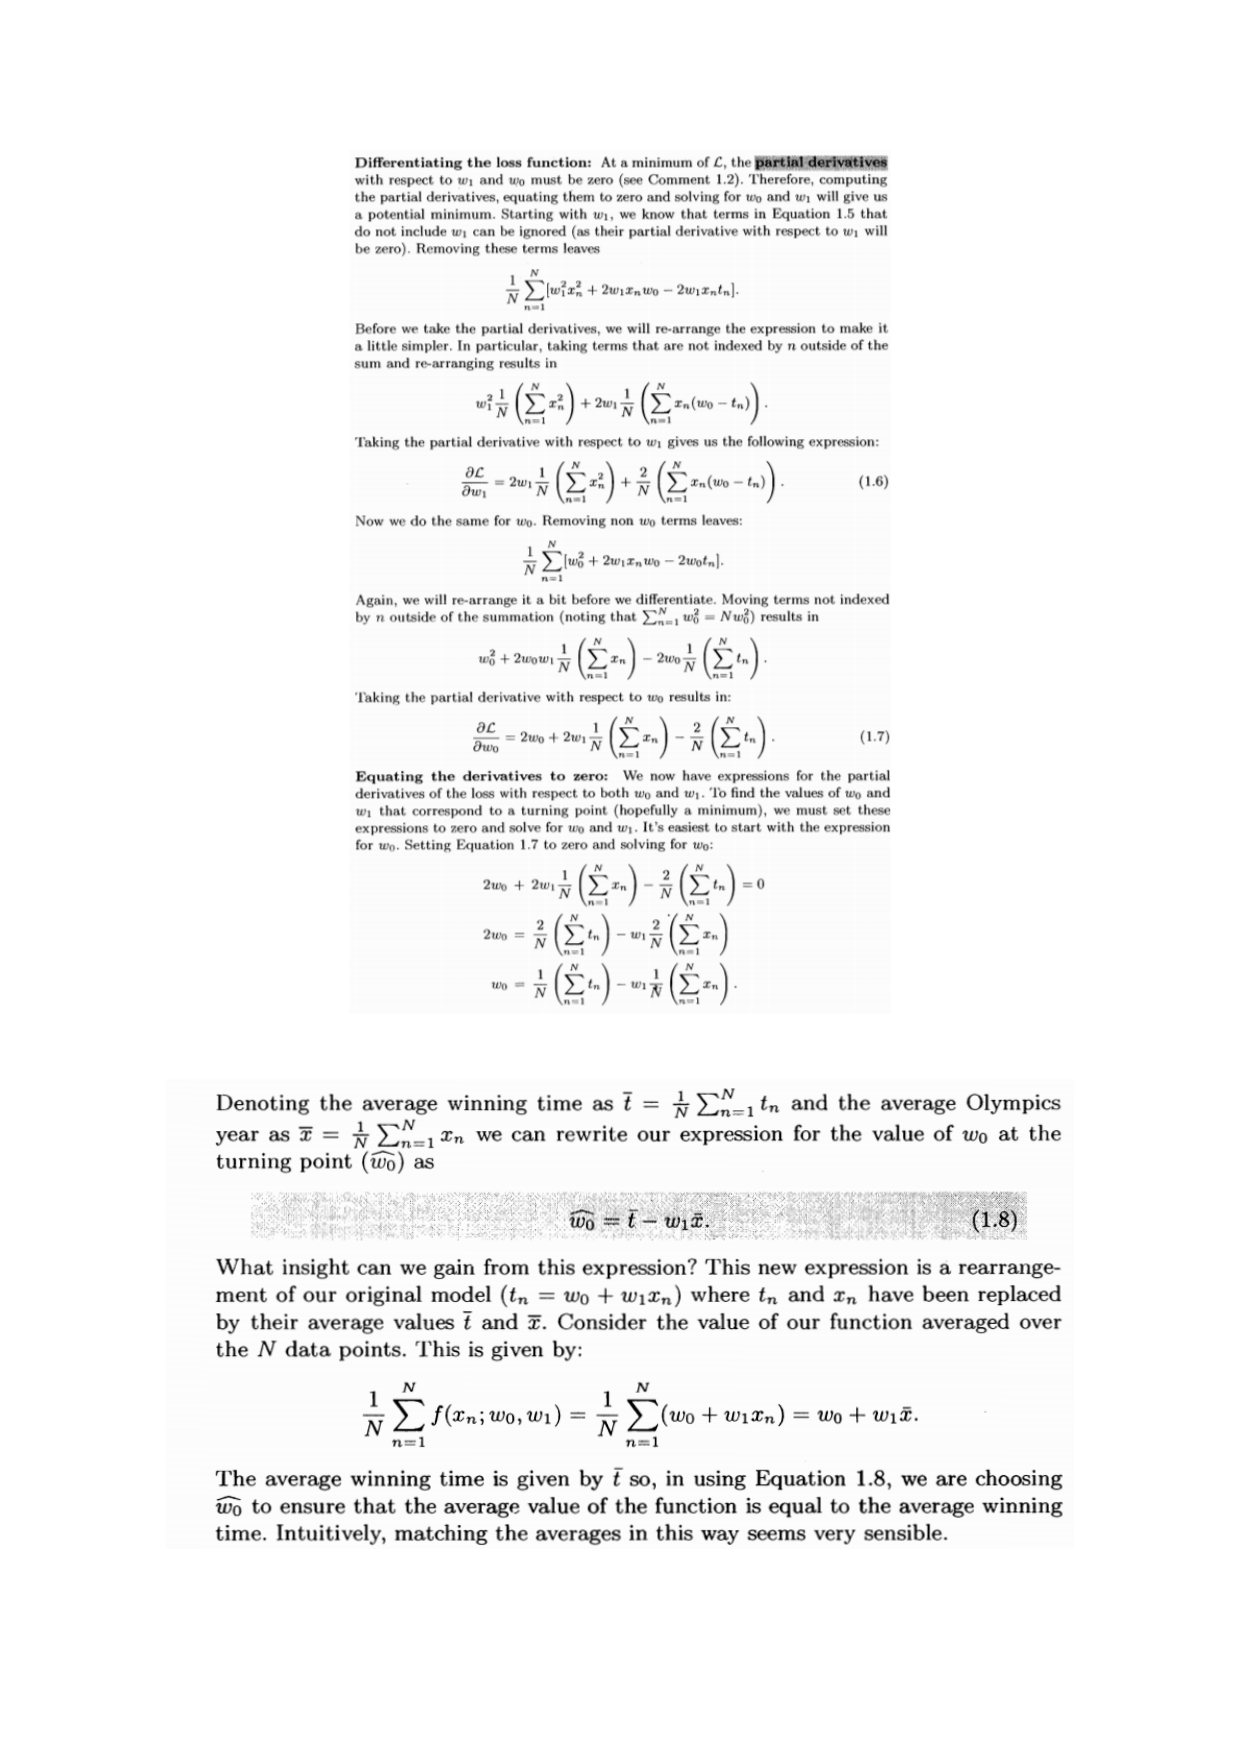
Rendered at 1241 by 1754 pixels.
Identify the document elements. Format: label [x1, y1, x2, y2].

picture [165, 1079, 1074, 1549]
picture [349, 150, 891, 1014]
